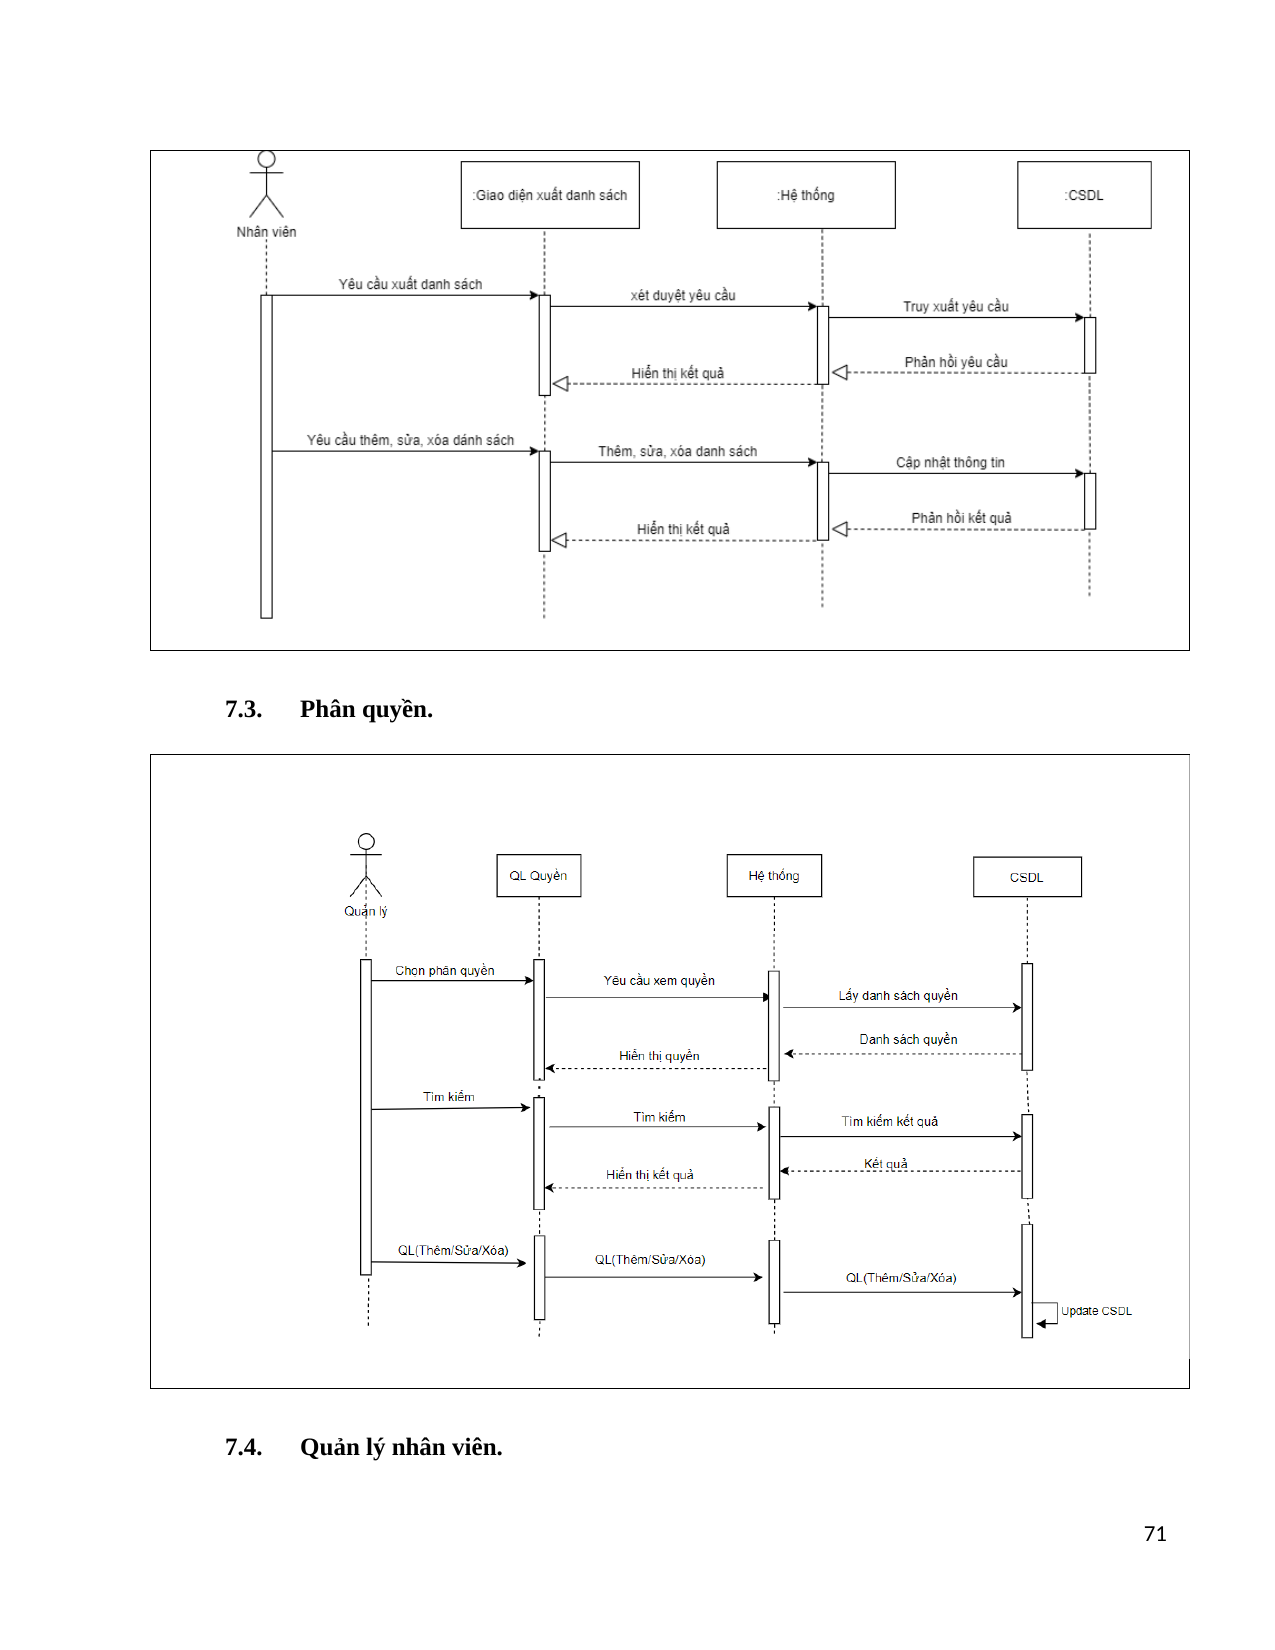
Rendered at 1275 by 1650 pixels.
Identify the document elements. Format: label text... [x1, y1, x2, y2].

list Quản lý nhân viên. [225, 1432, 1167, 1461]
table_header [151, 755, 1189, 1388]
table_header [151, 151, 1189, 650]
picture [236, 755, 1190, 1359]
picture [236, 151, 1152, 621]
list Phân quyền. [225, 694, 1167, 723]
